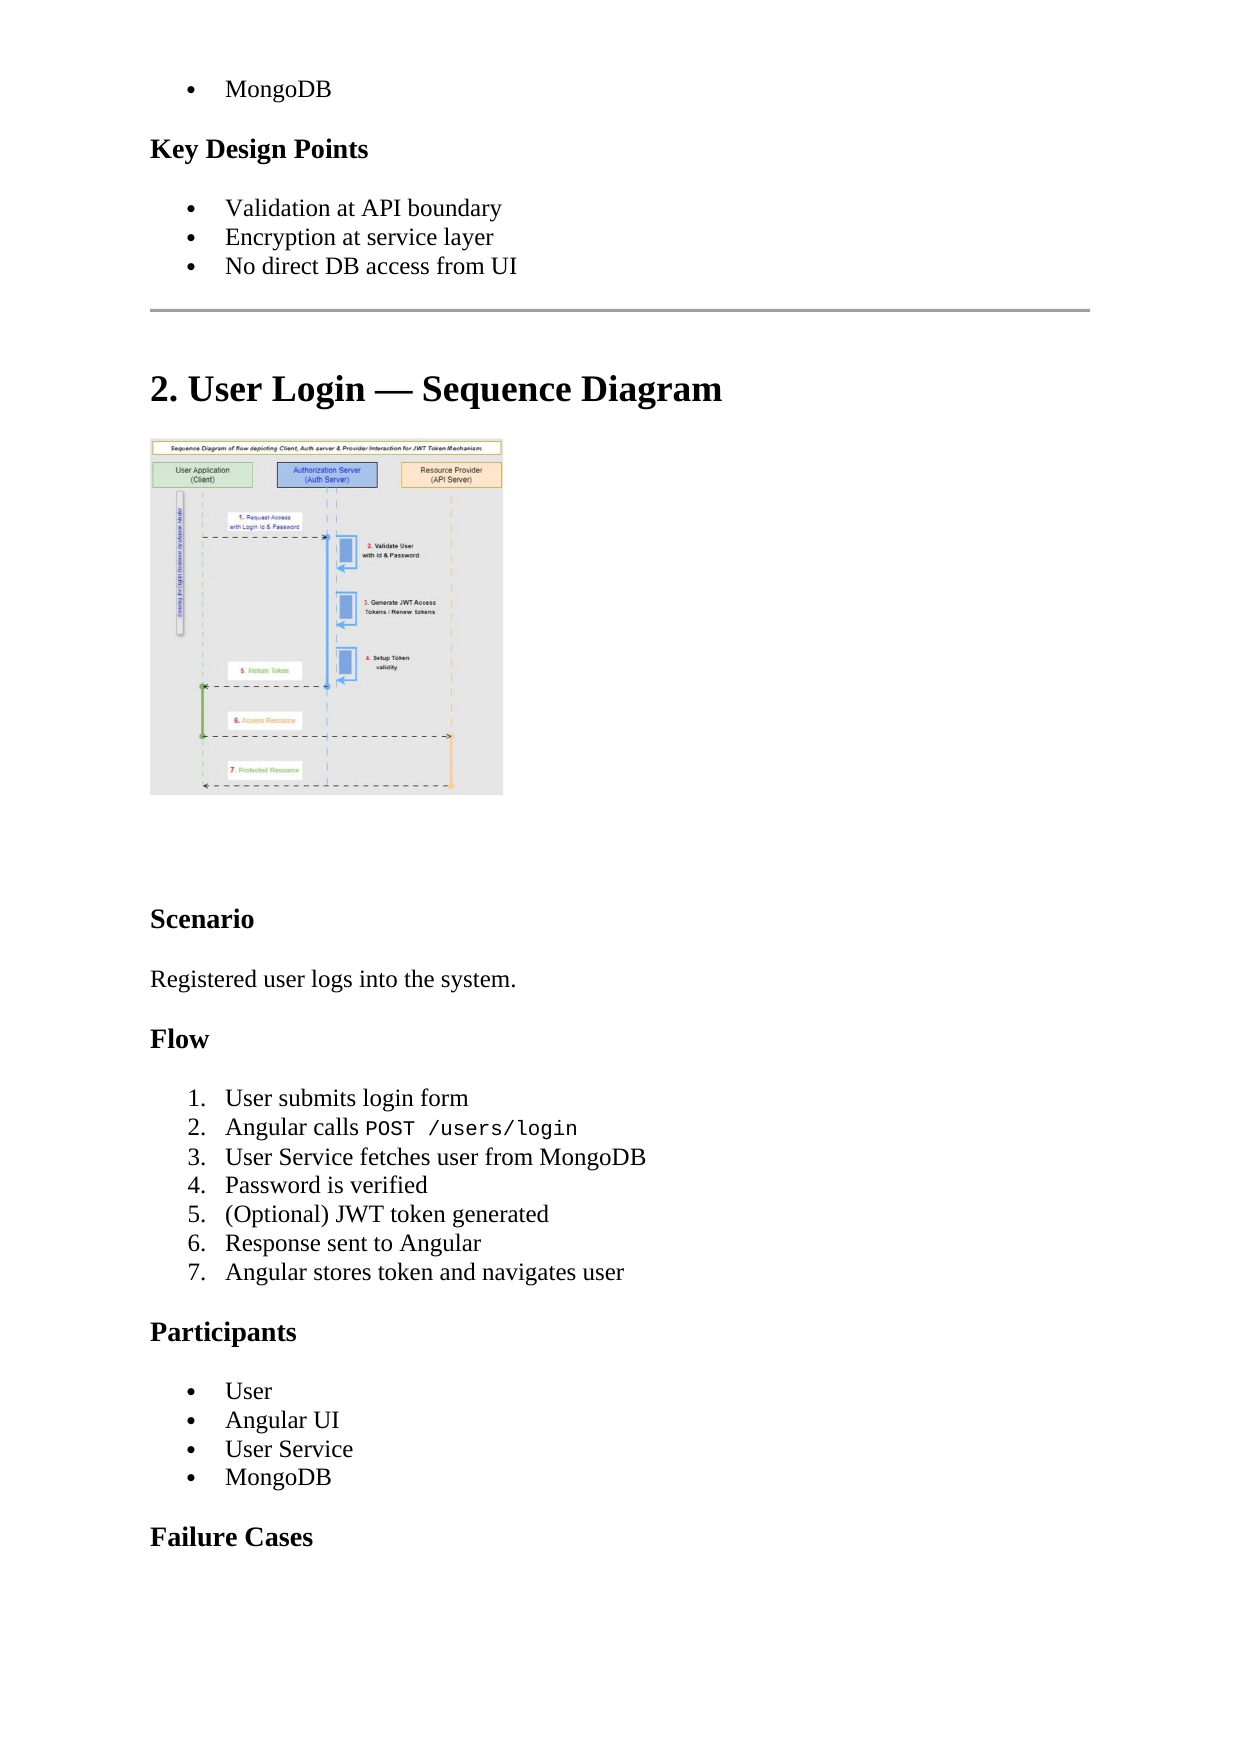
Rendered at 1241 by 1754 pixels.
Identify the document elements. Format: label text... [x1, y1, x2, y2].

text Registered user logs into the system. [150, 964, 1090, 993]
picture [150, 438, 504, 795]
list User Service fetches user from MongoDB [187, 1142, 1090, 1171]
list Encryption at service layer [187, 222, 1090, 251]
list Password is verified [187, 1171, 1090, 1199]
list User [187, 1376, 1090, 1405]
list Response sent to Angular [187, 1228, 1090, 1257]
list Angular calls POST /users/login [187, 1112, 1090, 1142]
list MongoDB [187, 74, 1090, 103]
text Scenario [150, 902, 1090, 935]
list Validation at API boundary [187, 193, 1090, 222]
list User Service [187, 1434, 1090, 1462]
list (Optional) JWT token generated [187, 1199, 1090, 1228]
text Key Design Points [150, 132, 1090, 164]
list User submits login form [187, 1083, 1090, 1112]
list No direct DB access from UI [187, 251, 1090, 279]
text Failure Cases [150, 1520, 1090, 1553]
list Angular stores token and navigates user [187, 1257, 1090, 1286]
list Angular UI [187, 1405, 1090, 1434]
text Flow [150, 1022, 1090, 1054]
text Participants [150, 1315, 1090, 1347]
text 2. User Login — Sequence Diagram [150, 366, 1090, 409]
list MongoDB [187, 1462, 1090, 1491]
